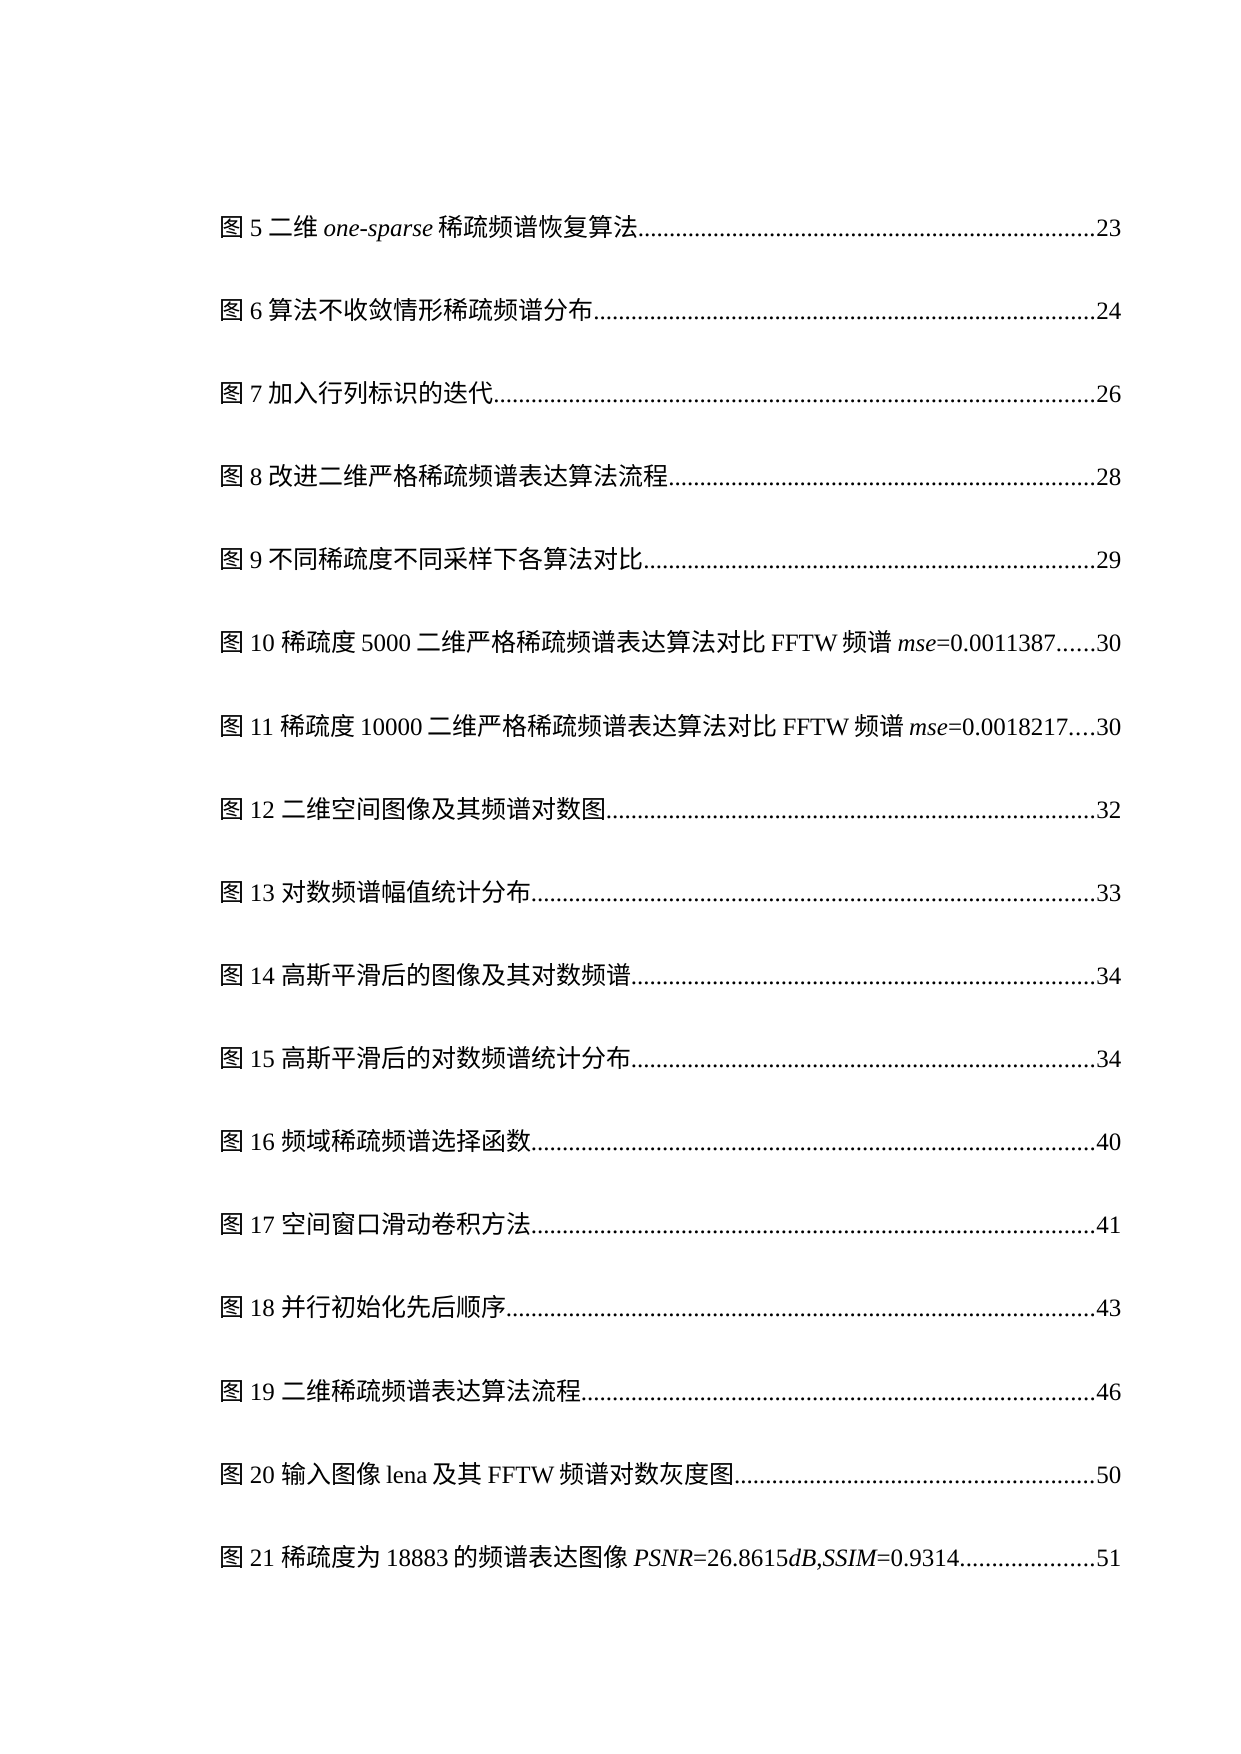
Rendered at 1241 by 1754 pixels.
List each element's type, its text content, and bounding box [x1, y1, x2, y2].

text 图 18 并行初始化先后顺序 43 [219, 1273, 1122, 1338]
text 图 15 高斯平滑后的对数频谱统计分布 34 [219, 1024, 1122, 1089]
text 图 16 频域稀疏频谱选择函数 40 [219, 1107, 1122, 1172]
text 图 6 算法不收敛情形稀疏频谱分布 24 [219, 276, 1122, 341]
text 图 21 稀疏度为18883的频谱表达图像PSNR=26.8615dB,SSIM=0.9314 51 [219, 1523, 1122, 1588]
text 图 10 稀疏度5000二维严格稀疏频谱表达算法对比FFTW频谱mse=0.0011387 30 [219, 608, 1122, 673]
text 图 11 稀疏度10000二维严格稀疏频谱表达算法对比FFTW频谱mse=0.0018217 30 [219, 692, 1122, 757]
text 图 17 空间窗口滑动卷积方法 41 [219, 1190, 1122, 1255]
text 图 14 高斯平滑后的图像及其对数频谱 34 [219, 941, 1122, 1006]
text 图 8 改进二维严格稀疏频谱表达算法流程 28 [219, 442, 1122, 507]
text 图 9 不同稀疏度不同采样下各算法对比 29 [219, 525, 1122, 590]
text 图 5 二维one-sparse稀疏频谱恢复算法 23 [219, 193, 1122, 258]
text 图 20 输入图像lena及其FFTW频谱对数灰度图 50 [219, 1440, 1122, 1505]
text 图 7 加入行列标识的迭代 26 [219, 359, 1122, 424]
text 图 12 二维空间图像及其频谱对数图 32 [219, 775, 1122, 840]
text 图 19 二维稀疏频谱表达算法流程 46 [219, 1357, 1122, 1422]
text 图 13 对数频谱幅值统计分布 33 [219, 858, 1122, 923]
